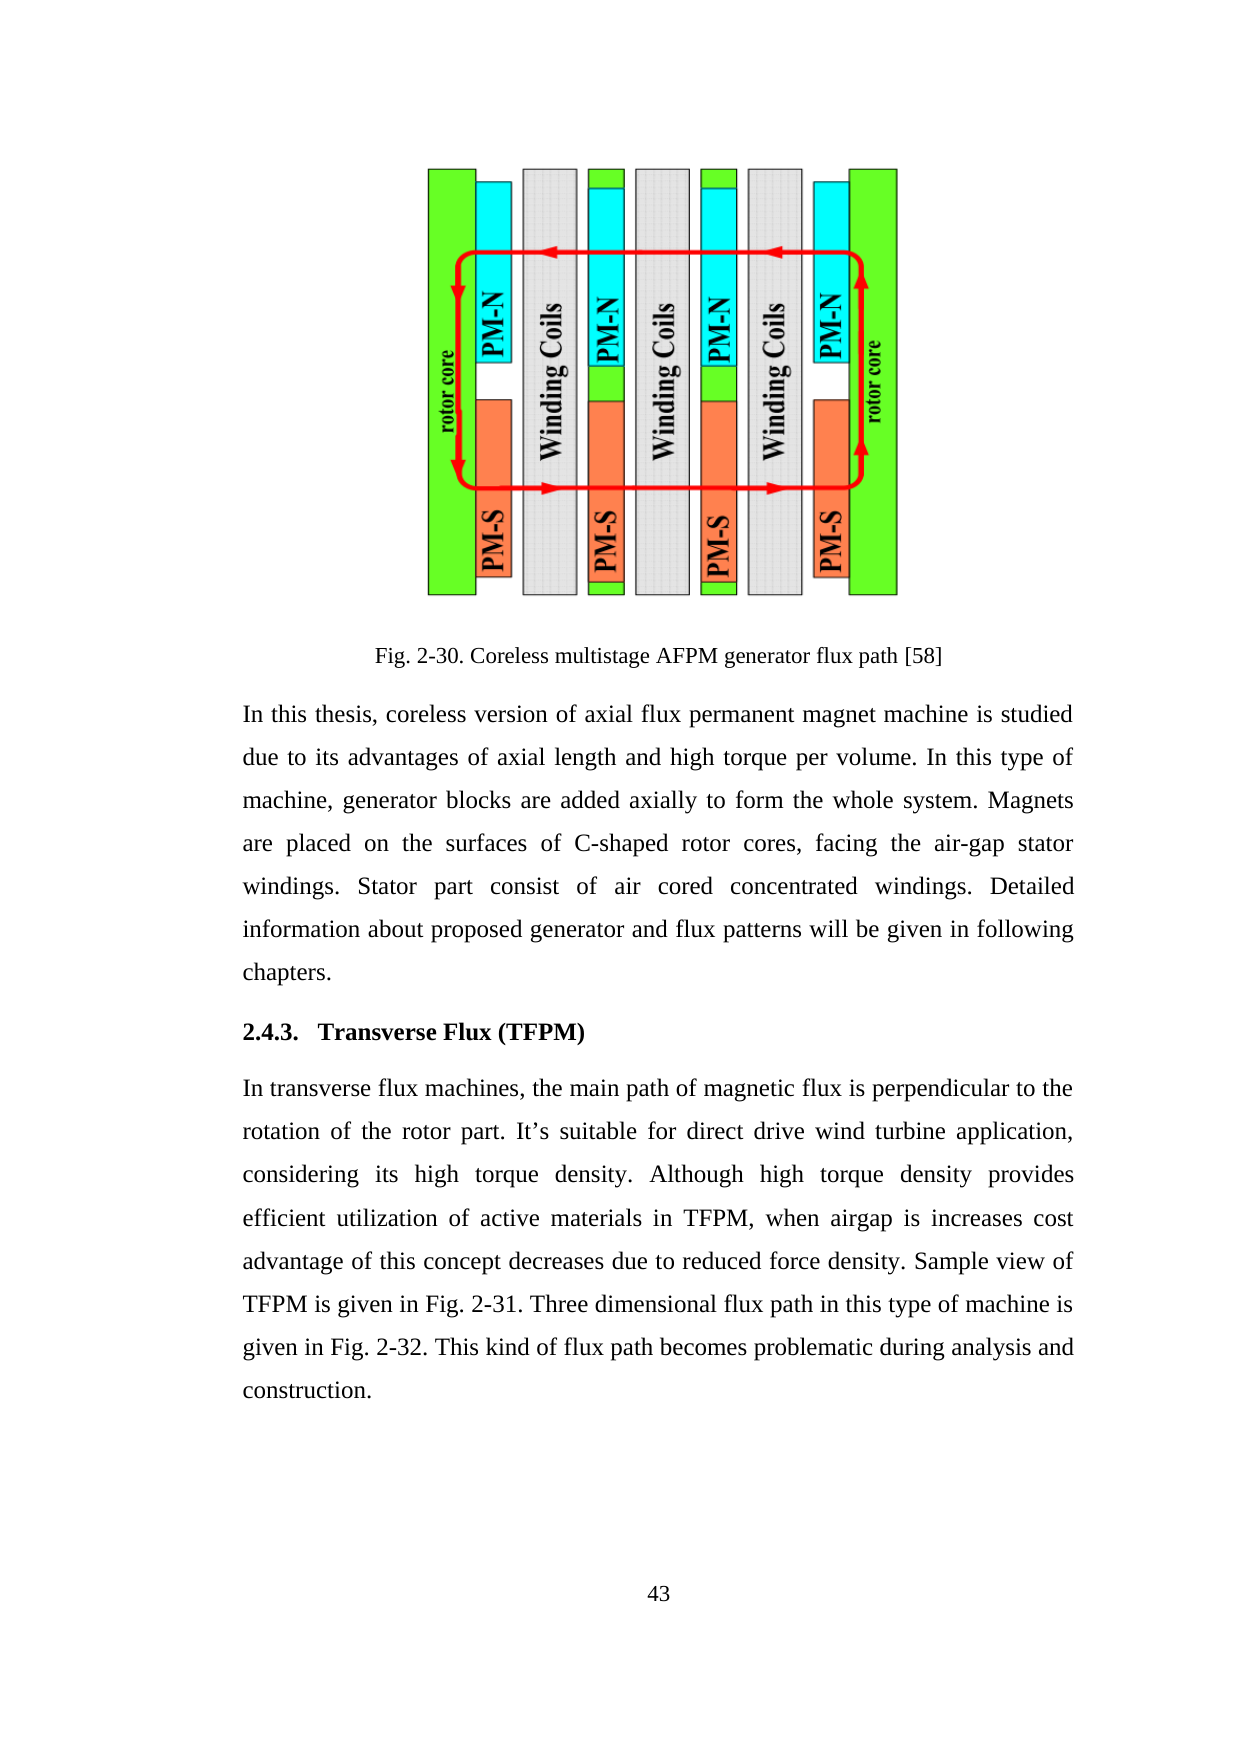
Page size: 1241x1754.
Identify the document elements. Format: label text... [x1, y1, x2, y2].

subtitle Transverse Flux (TFPM) [242, 1017, 1075, 1046]
text In this thesis, coreless version of axial flux permanent magnet machine is studied due to its advantages of axial length and high torque per volume. In this type of machine, generator blocks are added axially to form the whole system. Magnets are placed on the surfaces of C-shaped rotor cores, facing the air-gap stator windings. Stator part consist of air cored concentrated windings. Detailed information about proposed generator and flux patterns will be given in following chapters. [242, 699, 1075, 986]
text In transverse flux machines, the main path of magnetic flux is perpendicular to the rotation of the rotor part. It’s suitable for direct drive wind turbine application, considering its high torque density. Although high torque density provides efficient utilization of active materials in TFPM, when airgap is increases cost advantage of this concept decreases due to reduced force density. Sample view of TFPM is given in Fig. 2-31. Three dimensional flux path in this type of machine is given in Fig. 2-32. This kind of flux path becomes problematic during analysis and construction. [242, 1073, 1075, 1404]
text Fig. 2-30. Coreless multistage AFPM generator flux path [58] [242, 642, 1075, 669]
picture [410, 153, 907, 612]
